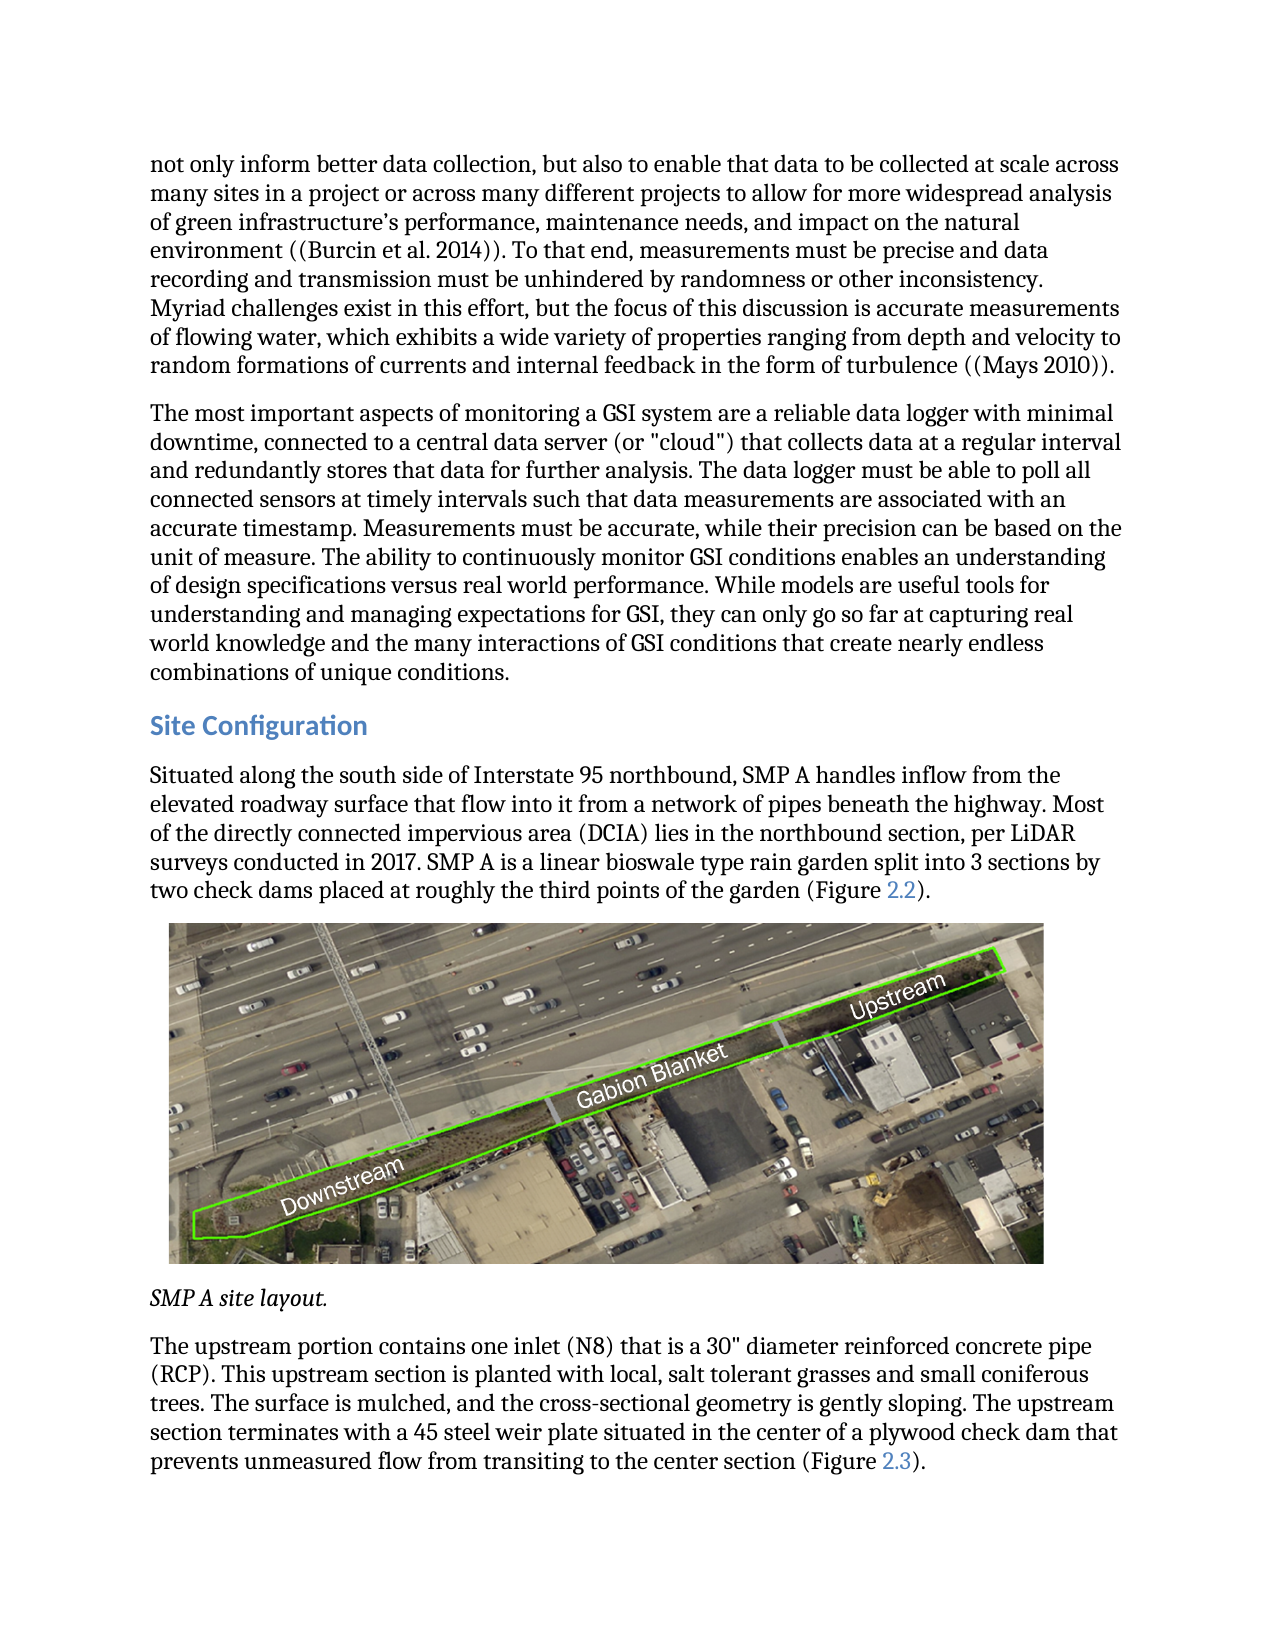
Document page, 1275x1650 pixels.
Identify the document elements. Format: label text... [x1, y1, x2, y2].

text SMP A site layout. [150, 1284, 1125, 1313]
text Situated along the south side of Interstate 95 northbound, SMP A handles inflow from the elevated roadway surface that flow into it from a network of pipes beneath the highway. Most of the directly connected impervious area (DCIA) lies in the northbound section, per LiDAR surveys conducted in 2017. SMP A is a linear bioswale type rain garden split into 3 sections by two check dams placed at roughly the third points of the garden (Figure 2.2). [150, 761, 1125, 905]
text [150, 150, 1125, 380]
text The upstream portion contains one inlet (N8) that is a 30" diameter reinforced concrete pipe (RCP). This upstream section is planted with local, salt tolerant grasses and small coniferous trees. The surface is mulched, and the cross-sectional geometry is gently sloping. The upstream section terminates with a 45 steel weir plate situated in the center of a plywood check dam that prevents unmeasured flow from transiting to the center section (Figure 2.3). [150, 1332, 1125, 1475]
picture [168, 923, 1044, 1264]
subtitle Site Configuration [150, 707, 1125, 743]
text The most important aspects of monitoring a GSI system are a reliable data logger with minimal downtime, connected to a central data server (or "cloud") that collects data at a regular interval and redundantly stores that data for further analysis. The data logger must be able to poll all connected sensors at timely intervals such that data measurements are associated with an accurate timestamp. Measurements must be accurate, while their precision can be based on the unit of measure. The ability to continuously monitor GSI conditions enables an understanding of design specifications versus real world performance. While models are useful tools for understanding and managing expectations for GSI, they can only go so far at capturing real world knowledge and the many interactions of GSI conditions that create nearly endless combinations of unique conditions. [150, 399, 1125, 686]
